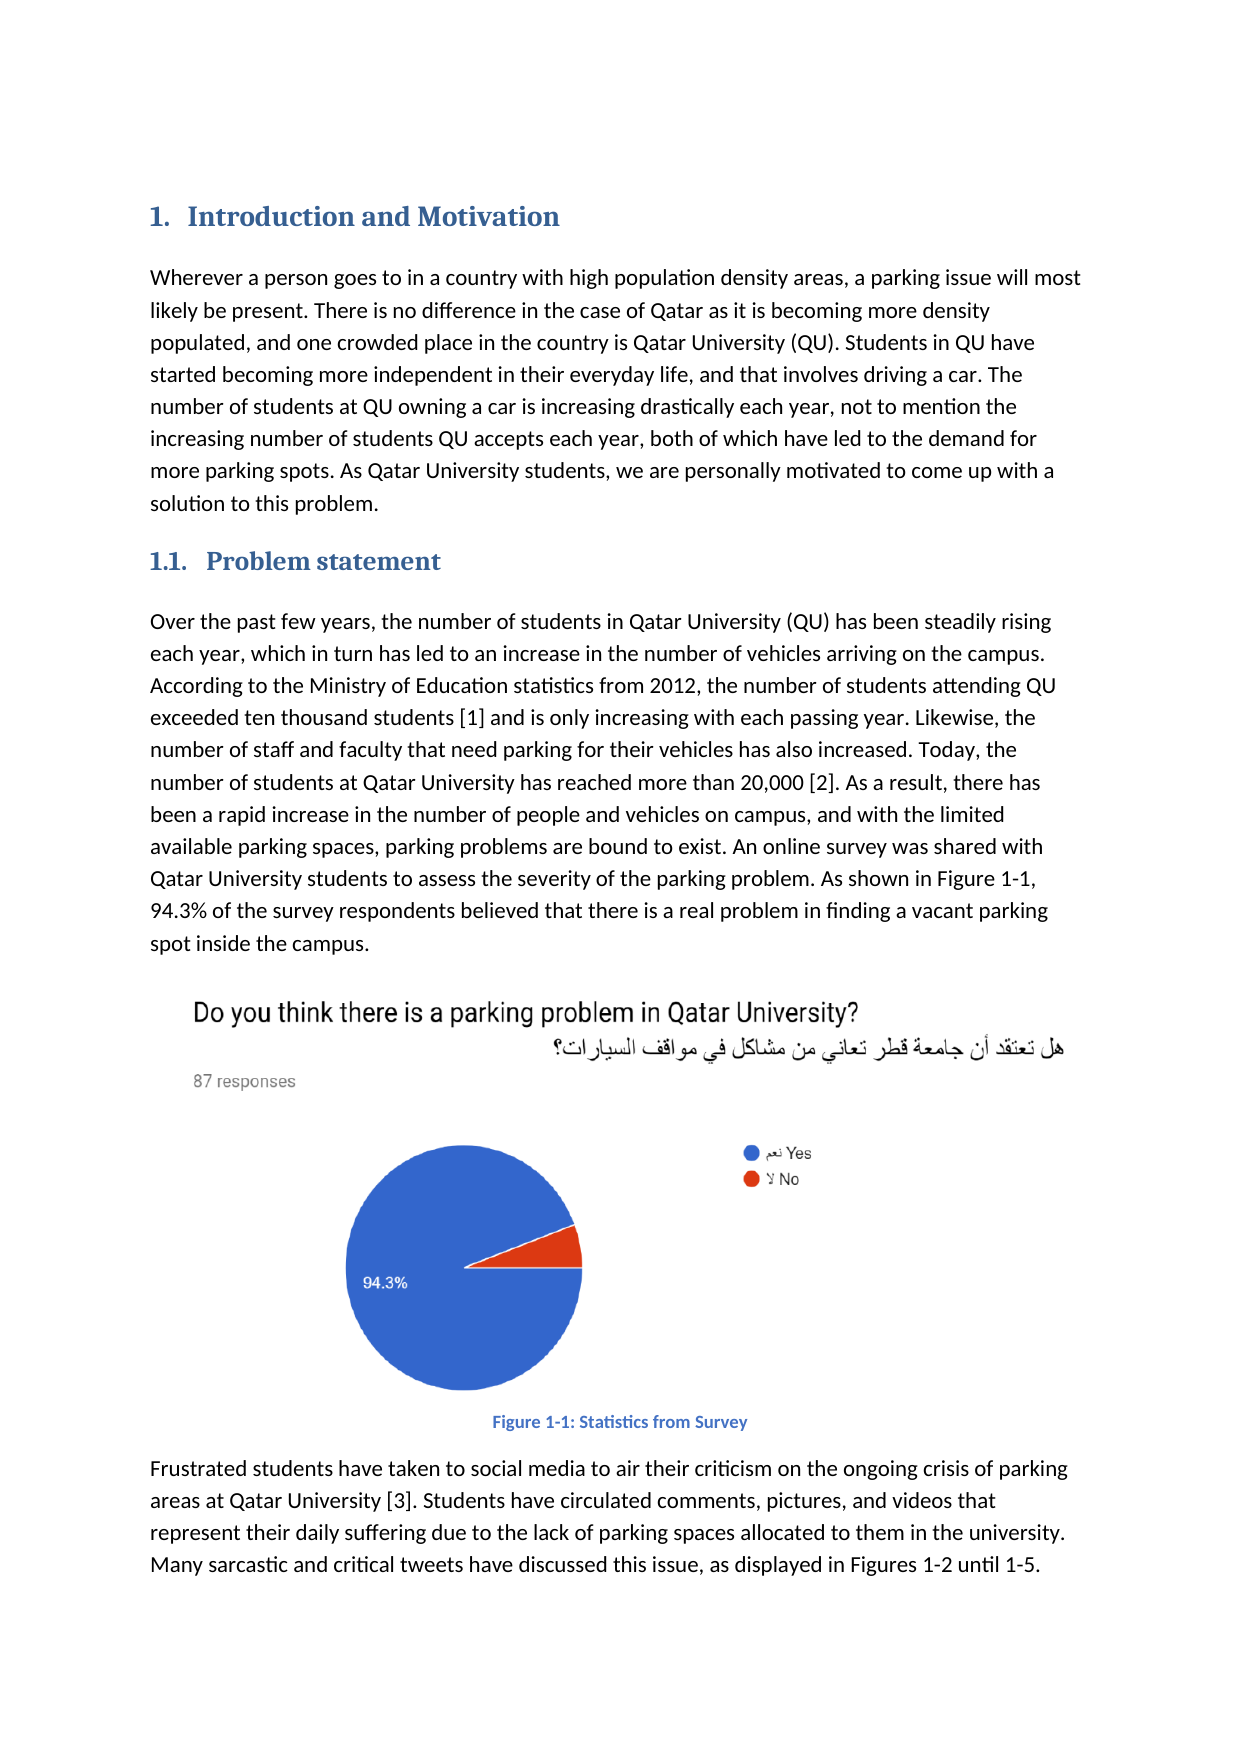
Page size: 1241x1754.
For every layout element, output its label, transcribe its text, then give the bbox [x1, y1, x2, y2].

text Over the past few years, the number of students in Qatar University (QU) has been steadily rising each year, which in turn has led to an increase in the number of vehicles arriving on the campus. According to the Ministry of Education statistics from 2012, the number of students attending QU exceeded ten thousand students [1] and is only increasing with each passing year. Likewise, the number of staff and faculty that need parking for their vehicles has also increased. Today, the number of students at Qatar University has reached more than 20,000 [2]. As a result, there has been a rapid increase in the number of people and vehicles on campus, and with the limited available parking spaces, parking problems are bound to exist. An online survey was shared with Qatar University students to assess the severity of the parking problem. As shown in Figure 1-1, 94.3% of the survey respondents believed that there is a real problem in finding a vacant parking spot inside the campus. [150, 607, 1090, 957]
list Introduction and Motivation [150, 200, 1090, 233]
text Wherever a person goes to in a country with high population density areas, a parking issue will most likely be present. There is no difference in the case of Qatar as it is becoming more density populated, and one crowded place in the country is Qatar University (QU). Students in QU have started becoming more independent in their everyday life, and that involves driving a car. The number of students at QU owning a car is increasing drastically each year, not to mention the increasing number of students QU accepts each year, both of which have led to the demand for more parking spots. As Qatar University students, we are personally motivated to come up with a solution to this problem. [150, 263, 1090, 517]
text Frustrated students have taken to social media to air their criticism on the ongoing crisis of parking areas at Qatar University [3]. Students have circulated comments, pictures, and videos that represent their daily suffering due to the lack of parking spaces allocated to them in the university. Many sarcastic and critical tweets have discussed this issue, as displayed in Figures 1-2 until 1-5. [150, 1454, 1090, 1578]
list Problem statement [150, 546, 1090, 577]
text Figure 1-1: Statistics from Survey [150, 1410, 1090, 1433]
picture [161, 981, 1079, 1411]
